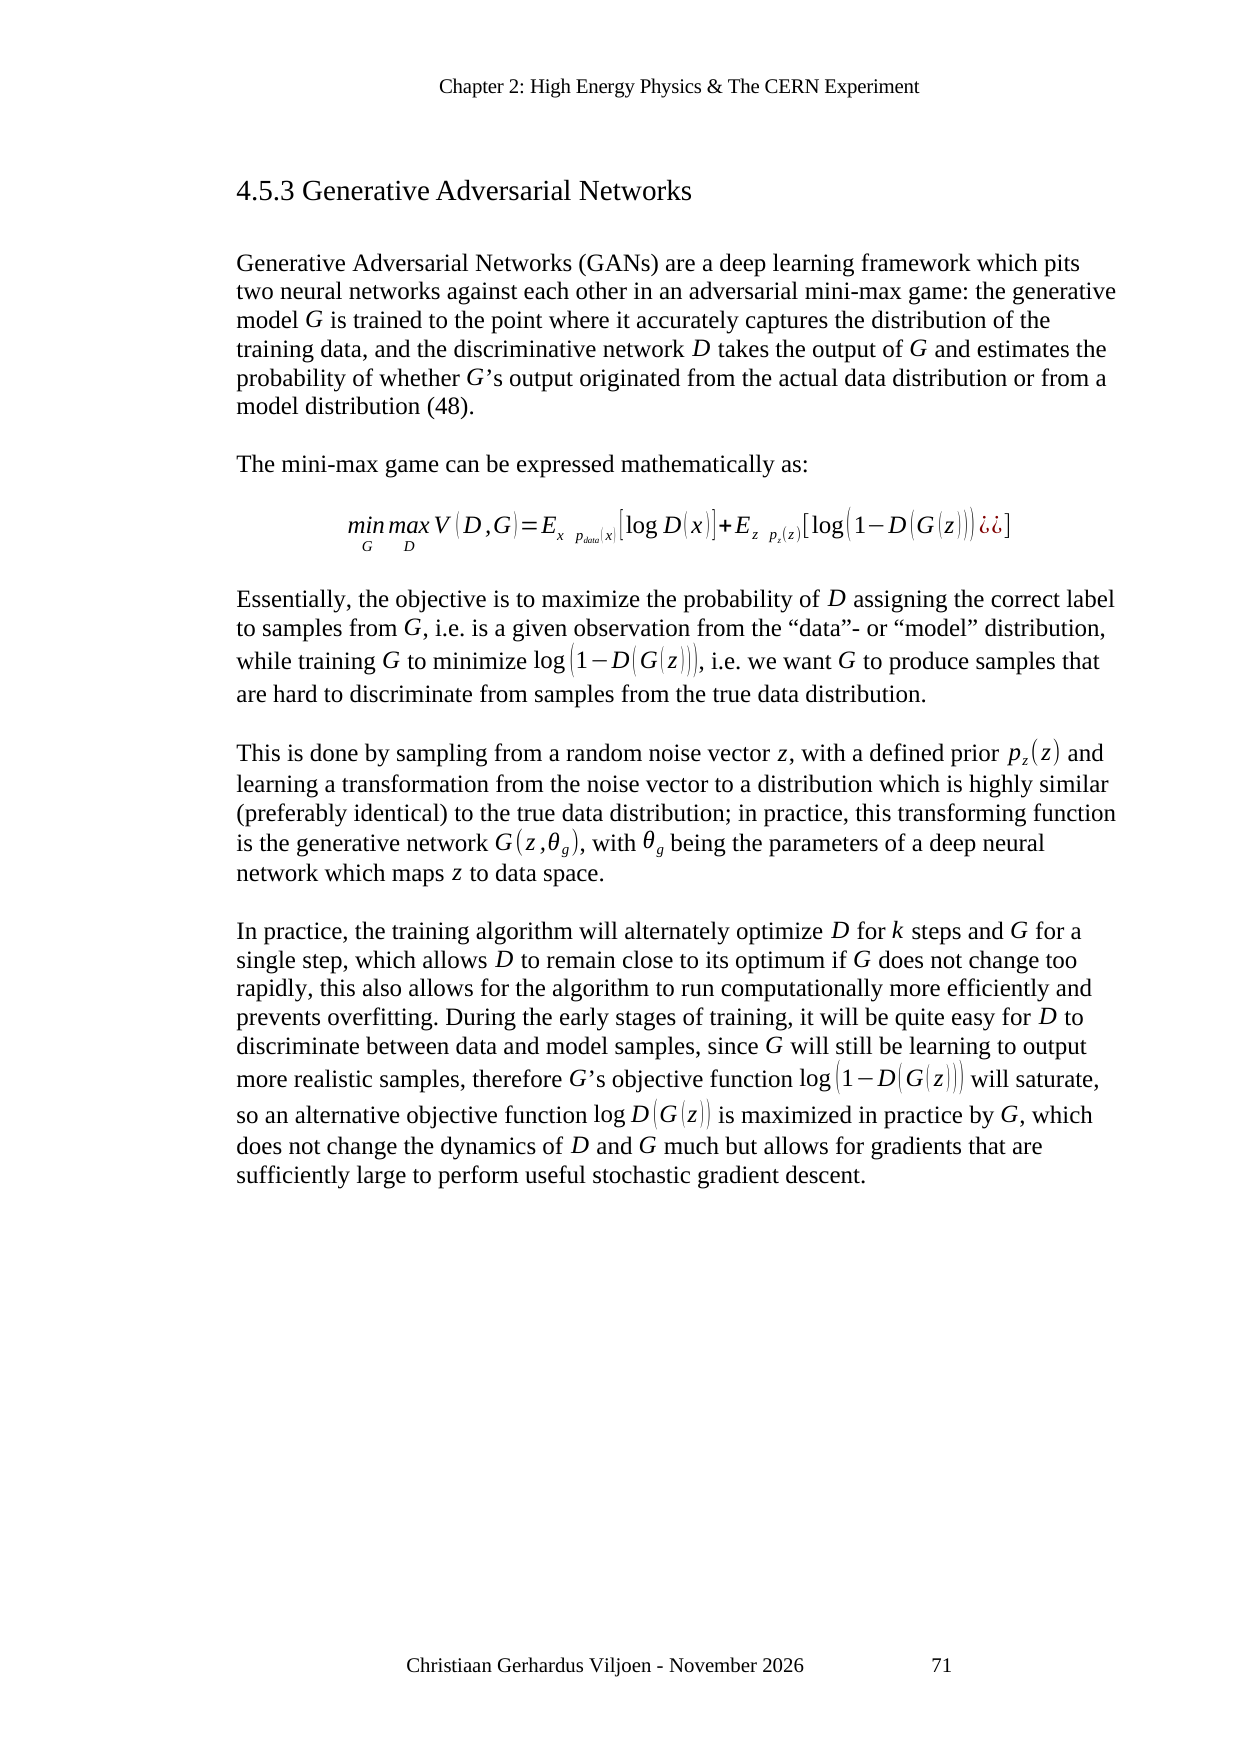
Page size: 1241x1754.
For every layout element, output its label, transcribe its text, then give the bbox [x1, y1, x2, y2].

text Essentially, the objective is to maximize the probability of assigning the correct label to samples from , i.e. is a given observation from the “data”- or “model” distribution, while training to minimize , i.e. we want to produce samples that are hard to discriminate from samples from the true data distribution. [236, 584, 1122, 708]
text Generative Adversarial Networks (GANs) are a deep learning framework which pits two neural networks against each other in an adversarial mini-max game: the generative model is trained to the point where it accurately captures the distribution of the training data, and the discriminative network takes the output of and estimates the probability of whether ’s output originated from the actual data distribution or from a model distribution . [236, 248, 1122, 420]
text This is done by sampling from a random noise vector , with a defined prior and learning a transformation from the noise vector to a distribution which is highly similar (preferably identical) to the true data distribution; in practice, this transforming function is the generative network , with being the parameters of a deep neural network which maps to data space. [236, 737, 1122, 887]
text In practice, the training algorithm will alternately optimize for steps and for a single step, which allows to remain close to its optimum if does not change too rapidly, this also allows for the algorithm to run computationally more efficiently and prevents overfitting. During the early stages of training, it will be quite easy for to discriminate between data and model samples, since will still be learning to output more realistic samples, therefore ’s objective function will saturate, so an alternative objective function is maximized in practice by , which does not change the dynamics of and much but allows for gradients that are sufficiently large to perform useful stochastic gradient descent. [236, 916, 1122, 1189]
subtitle Generative Adversarial Networks [236, 173, 1122, 206]
text The mini-max game can be expressed mathematically as: [236, 449, 1122, 478]
